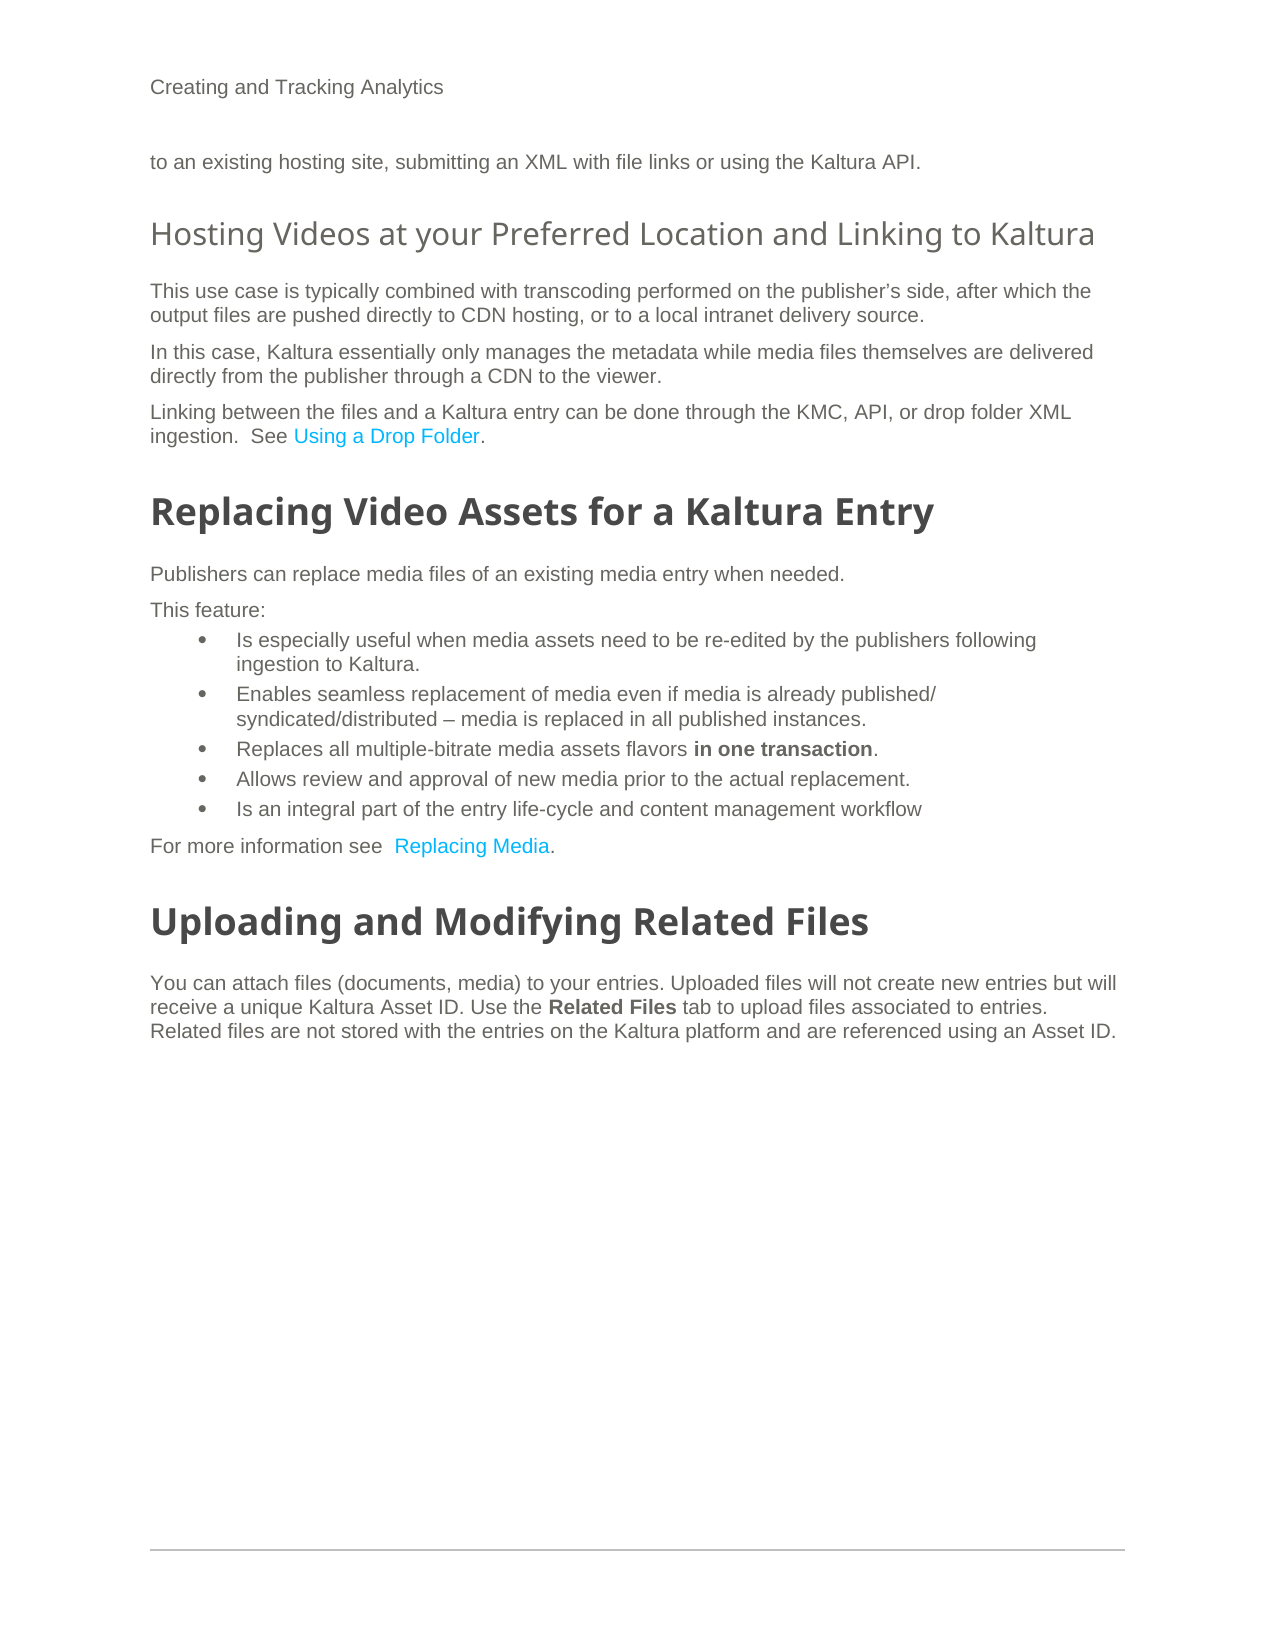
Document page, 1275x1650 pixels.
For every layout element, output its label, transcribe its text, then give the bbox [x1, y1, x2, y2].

list Is especially useful when media assets need to be re-edited by the publishers following ingestion to Kaltura. [199, 628, 1125, 676]
text Linking between the files and a Kaltura entry can be done through the KMC, API, or drop folder XML ingestion. See Using a Drop Folder. [150, 400, 1125, 448]
text This feature: [150, 598, 1125, 622]
text In this case, Kaltura essentially only manages the metadata while media files themselves are delivered directly from the publisher through a CDN to the viewer. [150, 339, 1125, 387]
list Is an integral part of the entry life-cycle and content management workflow [199, 797, 1125, 821]
subtitle Uploading and Modifying Related Files [150, 895, 1125, 946]
text You can attach files (documents, media) to your entries. Uploaded files will not create new entries but will receive a unique Kaltura Asset ID. Use the Related Files tab to upload files associated to entries. Related files are not stored with the entries on the Kaltura platform and are referenced using an Asset ID. [150, 971, 1125, 1043]
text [150, 150, 1125, 174]
subtitle Replacing Video Assets for a Kaltura Entry [150, 485, 1125, 536]
text Publishers can replace media files of an existing media entry when needed. [150, 561, 1125, 585]
subtitle Hosting Videos at your Preferred Location and Linking to Kaltura [150, 211, 1125, 254]
list Allows review and approval of new media prior to the actual replacement. [199, 767, 1125, 791]
list Enables seamless replacement of media even if media is already published/ syndicated/distributed – media is replaced in all published instances. [199, 682, 1125, 730]
list Replaces all multiple-bitrate media assets flavors in one transaction. [199, 737, 1125, 761]
text This use case is typically combined with transcoding performed on the publisher’s side, after which the output files are pushed directly to CDN hosting, or to a local intranet delivery source. [150, 279, 1125, 327]
text For more information see . [150, 834, 1125, 858]
